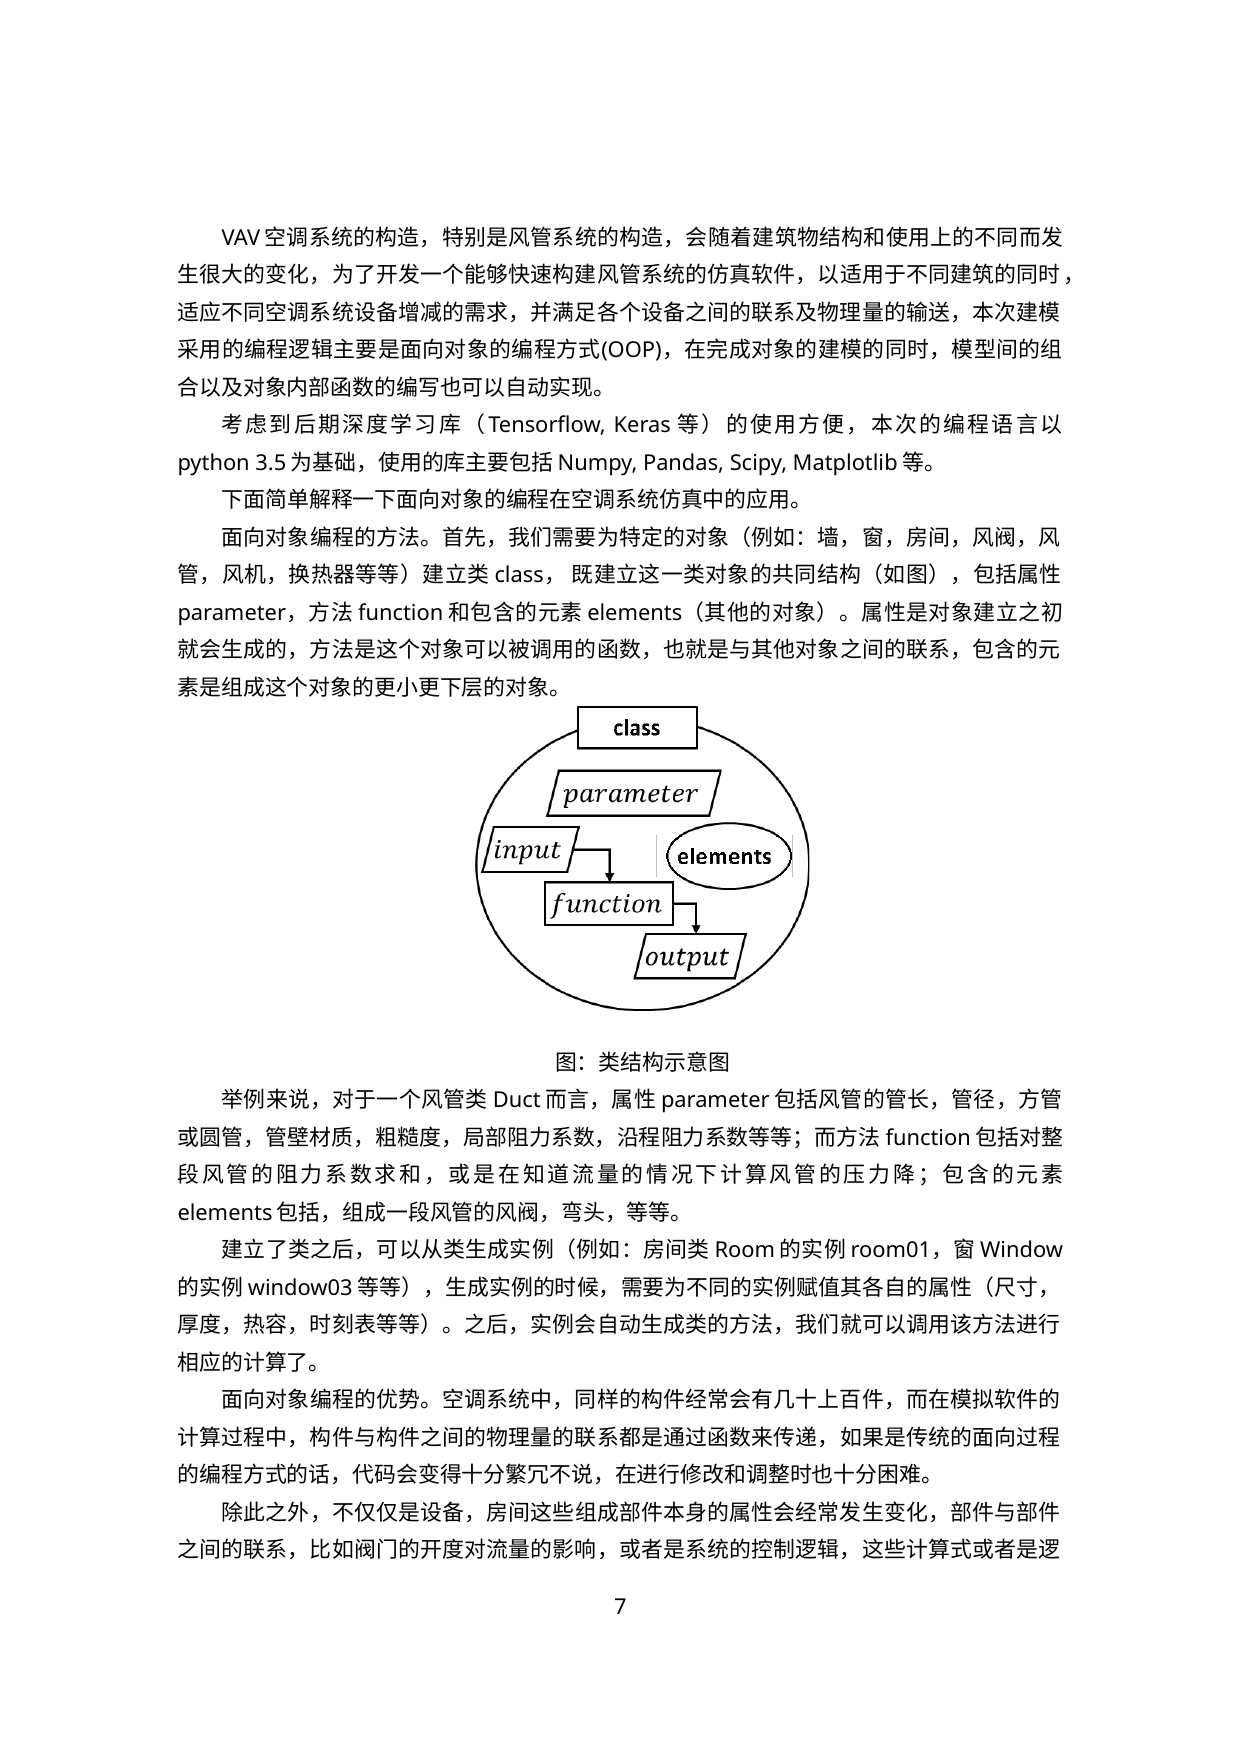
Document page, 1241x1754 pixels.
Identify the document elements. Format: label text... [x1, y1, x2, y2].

text 考虑到后期深度学习库（Tensorflow, Keras等）的使用方便，本次的编程语言以python 3.5为基础，使用的库主要包括Numpy, Pandas, Scipy, Matplotlib等。 [177, 404, 1063, 479]
text 面向对象编程的优势。空调系统中，同样的构件经常会有几十上百件，而在模拟软件的计算过程中，构件与构件之间的物理量的联系都是通过函数来传递，如果是传统的面向过程的编程方式的话，代码会变得十分繁冗不说，在进行修改和调整时也十分困难。 [177, 1379, 1063, 1492]
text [177, 1492, 1063, 1567]
text 面向对象编程的方法。首先，我们需要为特定的对象（例如：墙，窗，房间，风阀，风管，风机，换热器等等）建立类class， 既建立这一类对象的共同结构（如图），包括属性parameter，方法function和包含的元素elements（其他的对象）。属性是对象建立之初就会生成的，方法是这个对象可以被调用的函数，也就是与其他对象之间的联系，包含的元素是组成这个对象的更小更下层的对象。 [177, 517, 1063, 704]
text 下面简单解释一下面向对象的编程在空调系统仿真中的应用。 [177, 479, 1063, 517]
text 举例来说，对于一个风管类Duct而言，属性parameter包括风管的管长，管径，方管或圆管，管壁材质，粗糙度，局部阻力系数，沿程阻力系数等等；而方法function包括对整段风管的阻力系数求和，或是在知道流量的情况下计算风管的压力降；包含的元素elements包括，组成一段风管的风阀，弯头，等等。 [177, 1079, 1063, 1229]
text 建立了类之后，可以从类生成实例（例如：房间类Room的实例room01，窗Window的实例window03等等），生成实例的时候，需要为不同的实例赋值其各自的属性（尺寸，厚度，热容，时刻表等等）。之后，实例会自动生成类的方法，我们就可以调用该方法进行相应的计算了。 [177, 1229, 1063, 1379]
text 图：类结构示意图 [177, 1042, 1063, 1079]
text VAV空调系统的构造，特别是风管系统的构造，会随着建筑物结构和使用上的不同而发生很大的变化，为了开发一个能够快速构建风管系统的仿真软件，以适用于不同建筑的同时，适应不同空调系统设备增减的需求，并满足各个设备之间的联系及物理量的输送，本次建模采用的编程逻辑主要是面向对象的编程方式(OOP)，在完成对象的建模的同时，模型间的组合以及对象内部函数的编写也可以自动实现。 [177, 217, 1063, 404]
